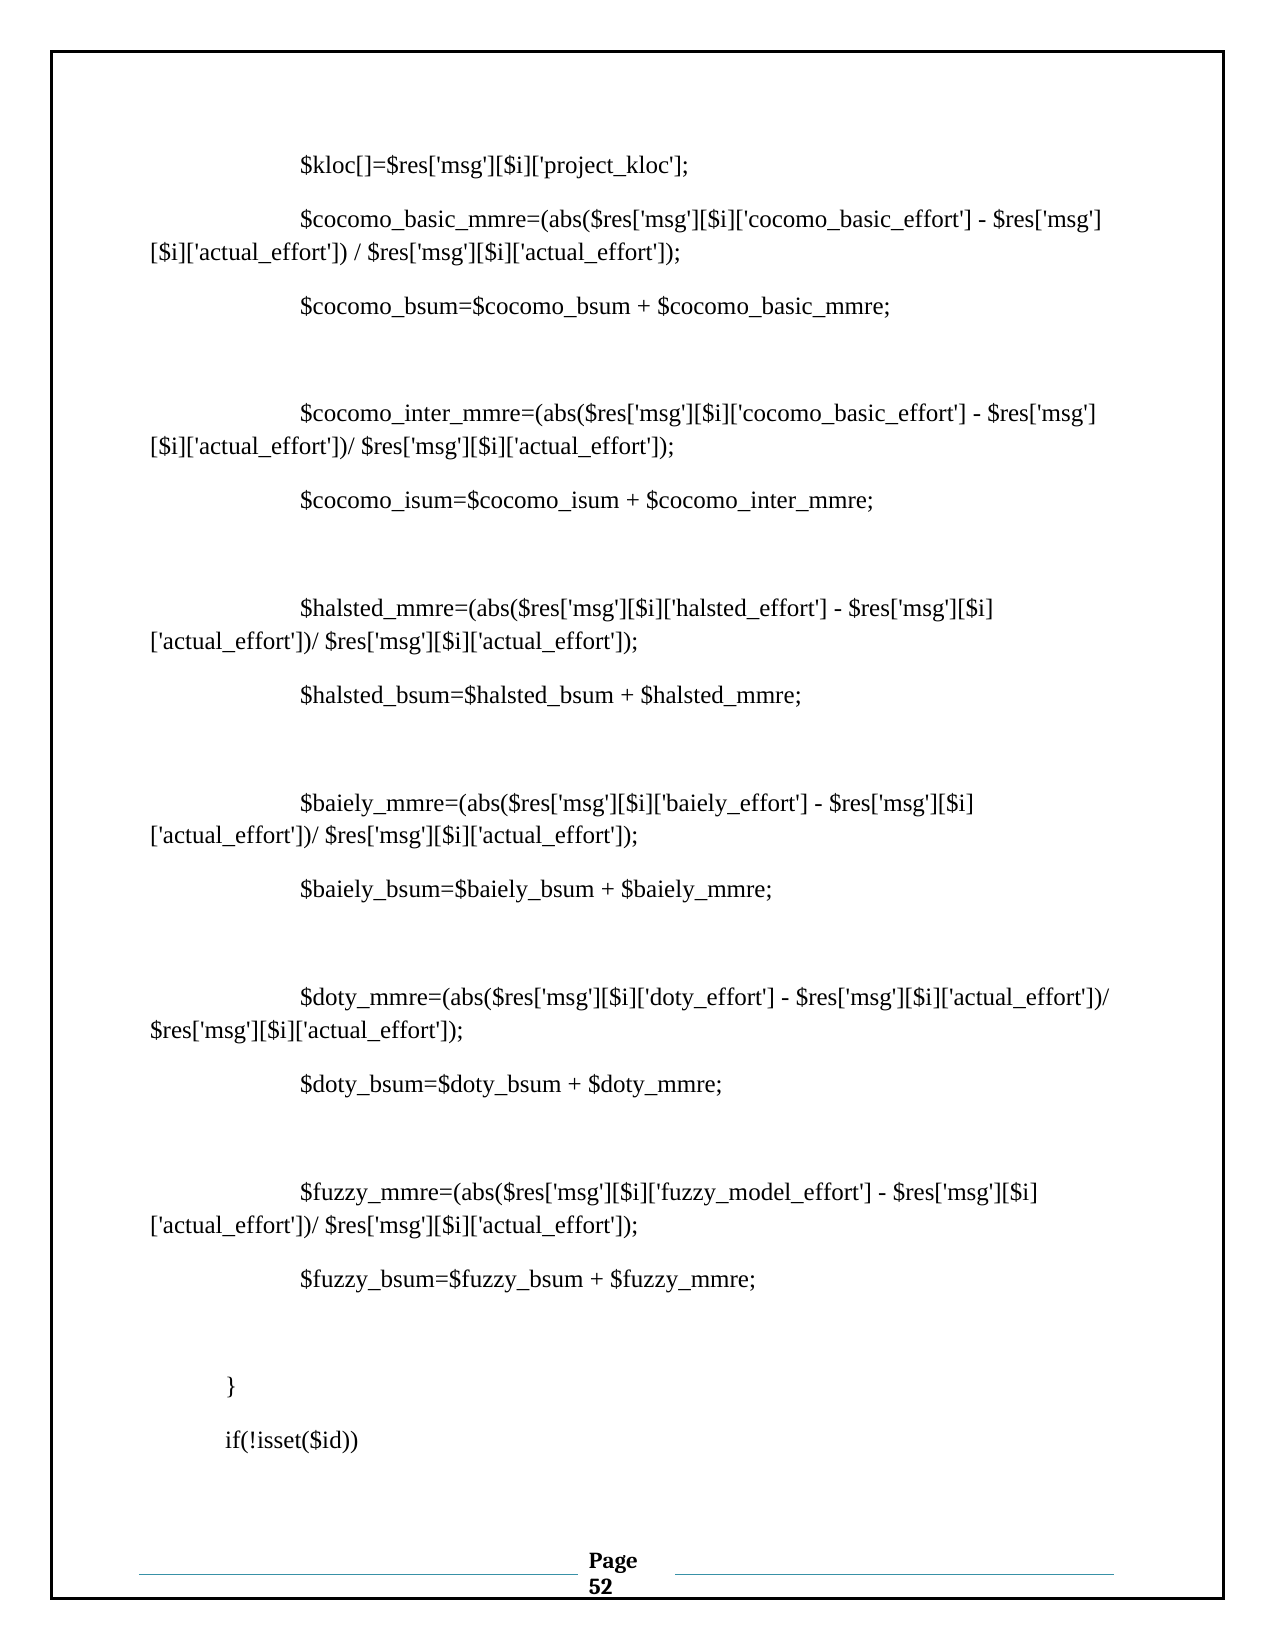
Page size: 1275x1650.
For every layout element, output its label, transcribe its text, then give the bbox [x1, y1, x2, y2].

text $cocomo_basic_mmre=(abs($res['msg'][$i]['cocomo_basic_effort'] - $res['msg'][$i]['actual_effort']) / $res['msg'][$i]['actual_effort']); [150, 204, 1125, 266]
text $doty_bsum=$doty_bsum + $doty_mmre; [150, 1069, 1125, 1098]
text $cocomo_isum=$cocomo_isum + $cocomo_inter_mmre; [150, 485, 1125, 514]
text $baiely_mmre=(abs($res['msg'][$i]['baiely_effort'] - $res['msg'][$i]['actual_effort'])/ $res['msg'][$i]['actual_effort']); [150, 788, 1125, 849]
text $kloc[]=$res['msg'][$i]['project_kloc']; [150, 150, 1125, 179]
text $halsted_bsum=$halsted_bsum + $halsted_mmre; [150, 680, 1125, 709]
text if(!isset($id)) [150, 1425, 1125, 1454]
text $fuzzy_bsum=$fuzzy_bsum + $fuzzy_mmre; [150, 1264, 1125, 1292]
text } [150, 1371, 1125, 1400]
text $baiely_bsum=$baiely_bsum + $baiely_mmre; [150, 874, 1125, 903]
text $doty_mmre=(abs($res['msg'][$i]['doty_effort'] - $res['msg'][$i]['actual_effort'])/ $res['msg'][$i]['actual_effort']); [150, 982, 1125, 1044]
text $halsted_mmre=(abs($res['msg'][$i]['halsted_effort'] - $res['msg'][$i]['actual_effort'])/ $res['msg'][$i]['actual_effort']); [150, 593, 1125, 655]
text $cocomo_inter_mmre=(abs($res['msg'][$i]['cocomo_basic_effort'] - $res['msg'][$i]['actual_effort'])/ $res['msg'][$i]['actual_effort']); [150, 398, 1125, 460]
text $fuzzy_mmre=(abs($res['msg'][$i]['fuzzy_model_effort'] - $res['msg'][$i]['actual_effort'])/ $res['msg'][$i]['actual_effort']); [150, 1177, 1125, 1238]
text $cocomo_bsum=$cocomo_bsum + $cocomo_basic_mmre; [150, 291, 1125, 319]
